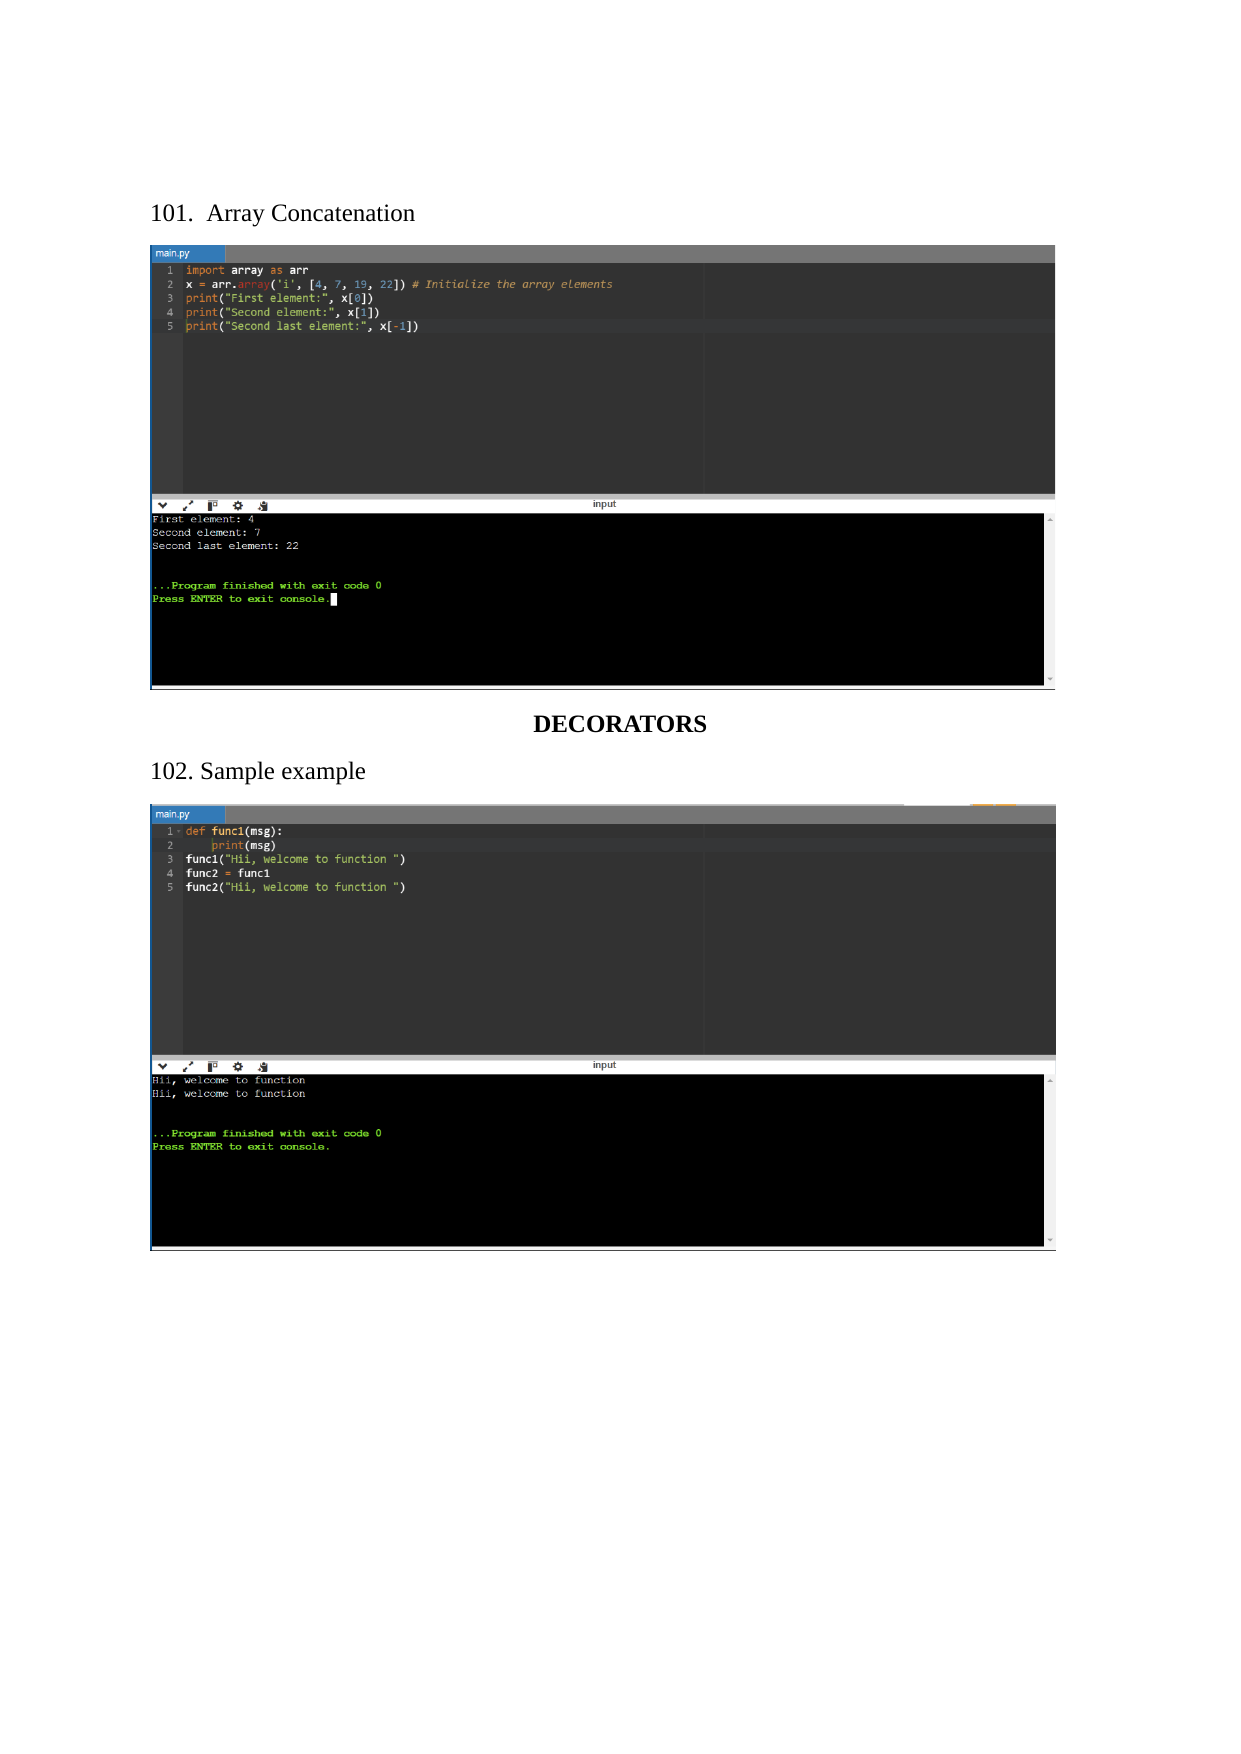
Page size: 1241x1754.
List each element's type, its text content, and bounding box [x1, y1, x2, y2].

text 102. Sample example [150, 756, 1090, 785]
picture [150, 245, 1056, 690]
text DECORATORS [150, 709, 1090, 737]
picture [150, 804, 1056, 1251]
text 101. Array Concatenation [150, 198, 1090, 226]
